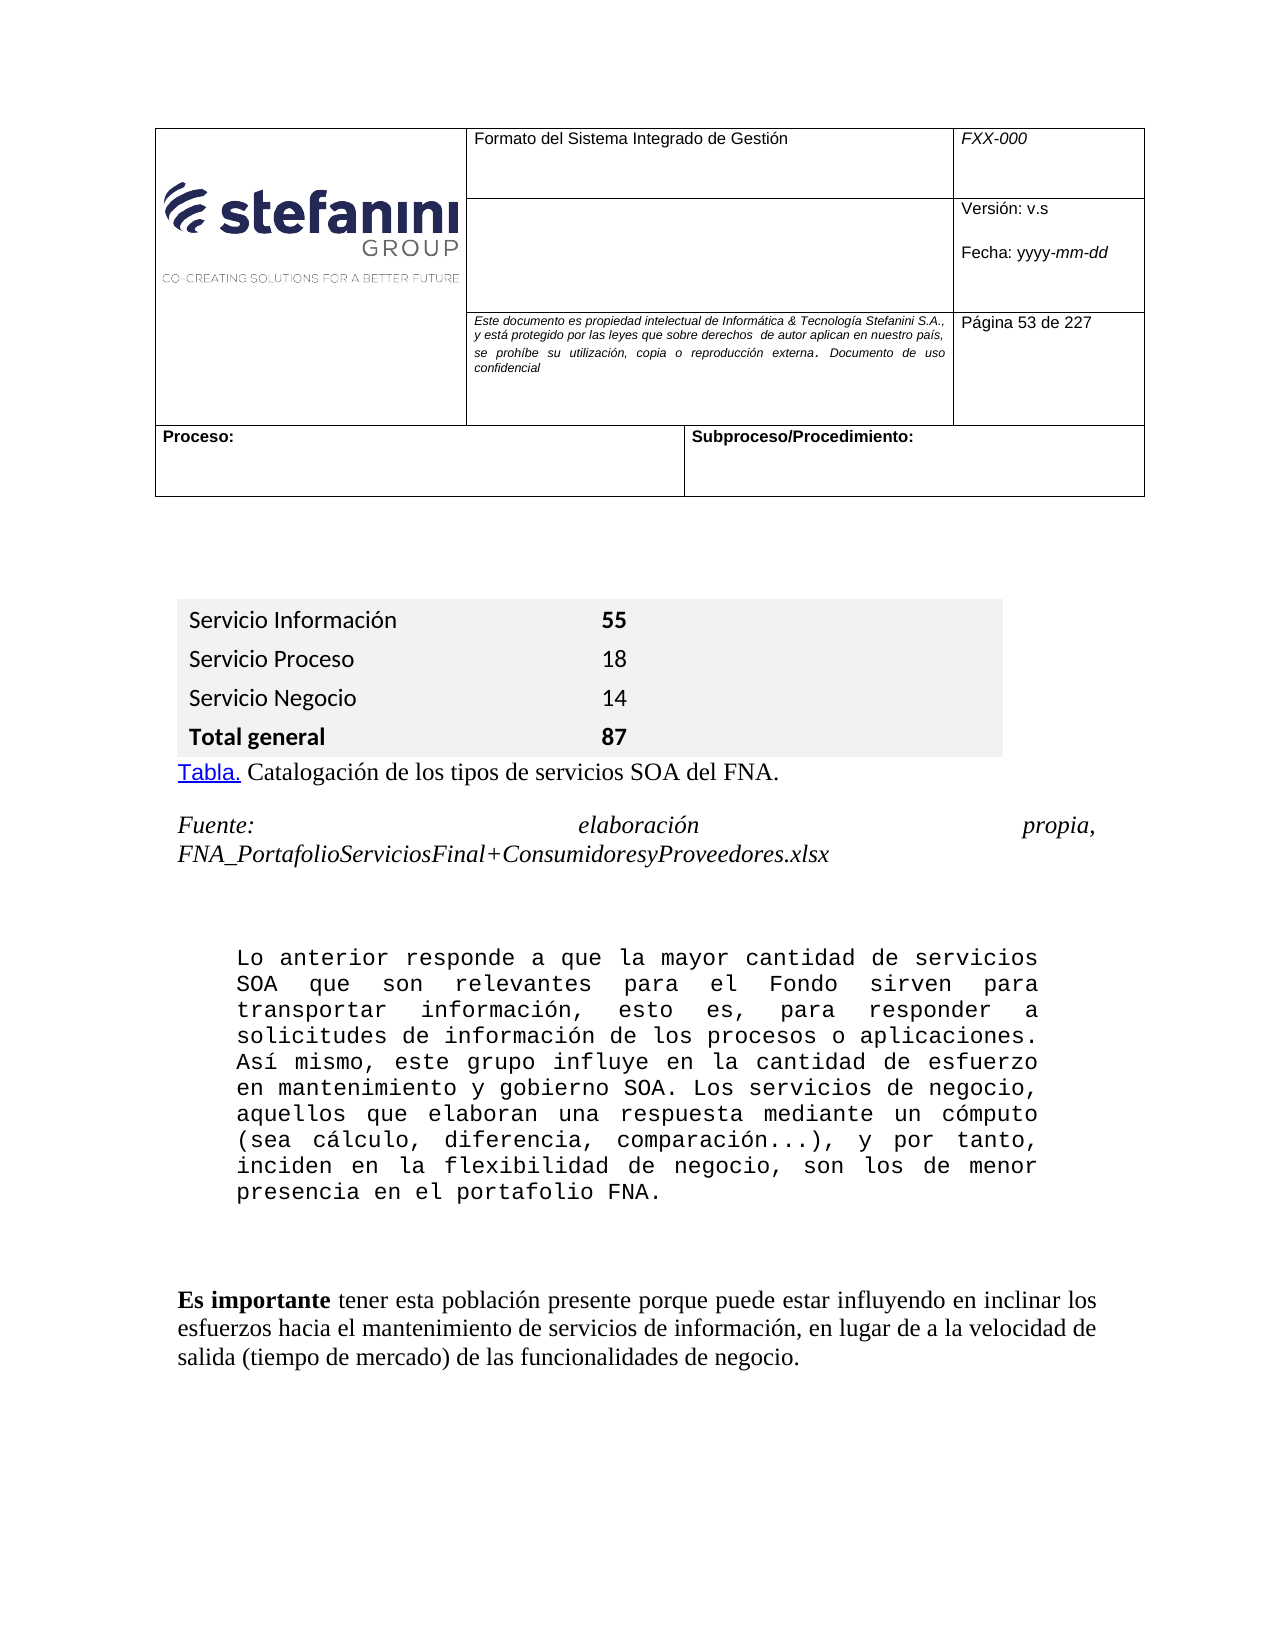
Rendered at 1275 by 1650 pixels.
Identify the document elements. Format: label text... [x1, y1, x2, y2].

text Fuente: elaboración propia, FNA_PortafolioServiciosFinal+ConsumidoresyProveedores.xlsx [177, 810, 1098, 868]
text Tabla. Catalogación de los tipos de servicios SOA del FNA. [177, 757, 1098, 785]
table_cell 55 [591, 600, 1002, 638]
text Lo anterior responde a que la mayor cantidad de servicios SOA que son relevantes para el Fondo sirven para transportar información, esto es, para responder a solicitudes de información de los procesos o aplicaciones. Así mismo, este grupo influye en la cantidad de esfuerzo en mantenimiento y gobierno SOA. Los servicios de negocio, aquellos que elaboran una respuesta mediante un cómputo (sea cálculo, diferencia, comparación...), y por tanto, inciden en la flexibilidad de negocio, son los de menor presencia en el portafolio FNA. [236, 947, 1039, 1206]
table_cell 87 [591, 718, 1002, 756]
table_cell 14 [591, 679, 1002, 717]
table_cell Servicio Negocio [178, 679, 590, 717]
table_cell 18 [591, 640, 1002, 677]
text Es importante tener esta población presente porque puede estar influyendo en inclinar los esfuerzos hacia el mantenimiento de servicios de información, en lugar de a la velocidad de salida (tiempo de mercado) de las funcionalidades de negocio. [177, 1285, 1098, 1371]
table_cell Total general [178, 718, 590, 756]
table_cell Servicio Proceso [178, 640, 590, 677]
table_cell Servicio Información [178, 600, 590, 638]
picture [162, 182, 460, 286]
